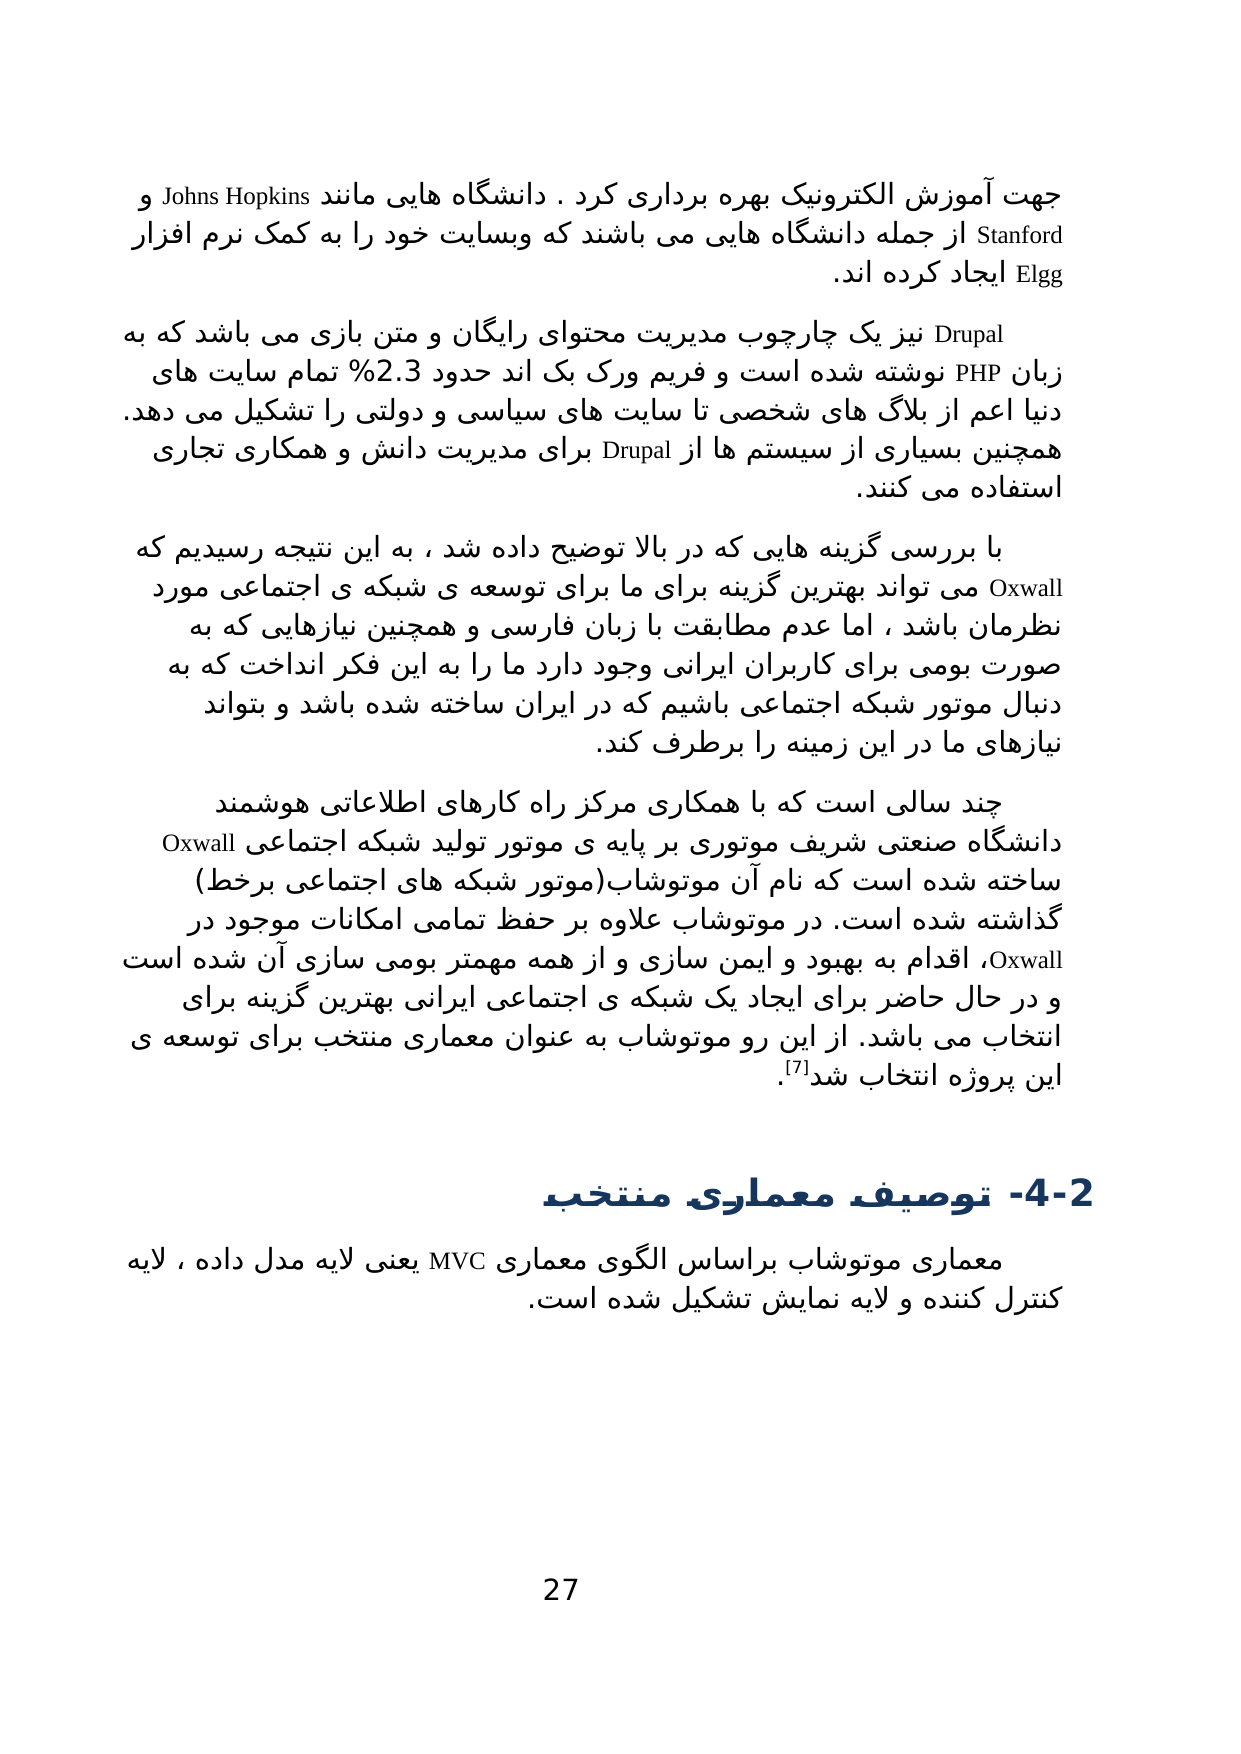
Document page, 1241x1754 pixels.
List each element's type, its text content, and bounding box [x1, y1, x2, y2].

text چند سالی است که با همکاری مرکز راه کارهای اطلاعاتی هوشمند دانشگاه صنعتی شریف موتوری بر پایه ی موتور تولید شبکه اجتماعی Oxwall ساخته شده است که نام آن موتوشاب(موتور شبکه های اجتماعی برخط) گذاشته شده است. در موتوشاب علاوه بر حفظ تمامی امکانات موجود در Oxwall، اقدام به بهبود و ایمن سازی و از همه مهمتر بومی سازی آن شده است و در حال حاضر برای ایجاد یک شبکه ی اجتماعی ایرانی بهترین گزینه برای انتخاب می باشد. از این رو موتوشاب به عنوان معماری منتخب برای توسعه ی این پروژه انتخاب شد[7]. [118, 785, 1063, 1092]
subtitle توصیف معماری منتخب [118, 1171, 1026, 1215]
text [118, 177, 1063, 289]
text معماری موتوشاب براساس الگوی معماری MVC یعنی لایه مدل داده ، لایه کنترل کننده و لایه نمایش تشکیل شده است. [118, 1242, 1063, 1315]
text با بررسی گزینه هایی که در بالا توضیح داده شد ، به این نتیجه رسیدیم که Oxwall می تواند بهترین گزینه برای ما برای توسعه ی شبکه ی اجتماعی مورد نظرمان باشد ، اما عدم مطابقت با زبان فارسی و همچنین نیازهایی که به صورت بومی برای کاربران ایرانی وجود دارد ما را به این فکر انداخت که به دنبال موتور شبکه اجتماعی باشیم که در ایران ساخته شده باشد و بتواند نیازهای ما در این زمینه را برطرف کند. [118, 531, 1063, 759]
text Drupal نیز یک چارچوب مدیریت محتوای رایگان و متن بازی می باشد که به زبان PHP نوشته شده است و فریم ورک بک اند حدود 2.3% تمام سایت های دنیا اعم از بلاگ های شخصی تا سایت های سیاسی و دولتی را تشکیل می دهد. همچنین بسیاری از سیستم ها از Drupal برای مدیریت دانش و همکاری تجاری استفاده می کنند. [118, 315, 1063, 505]
